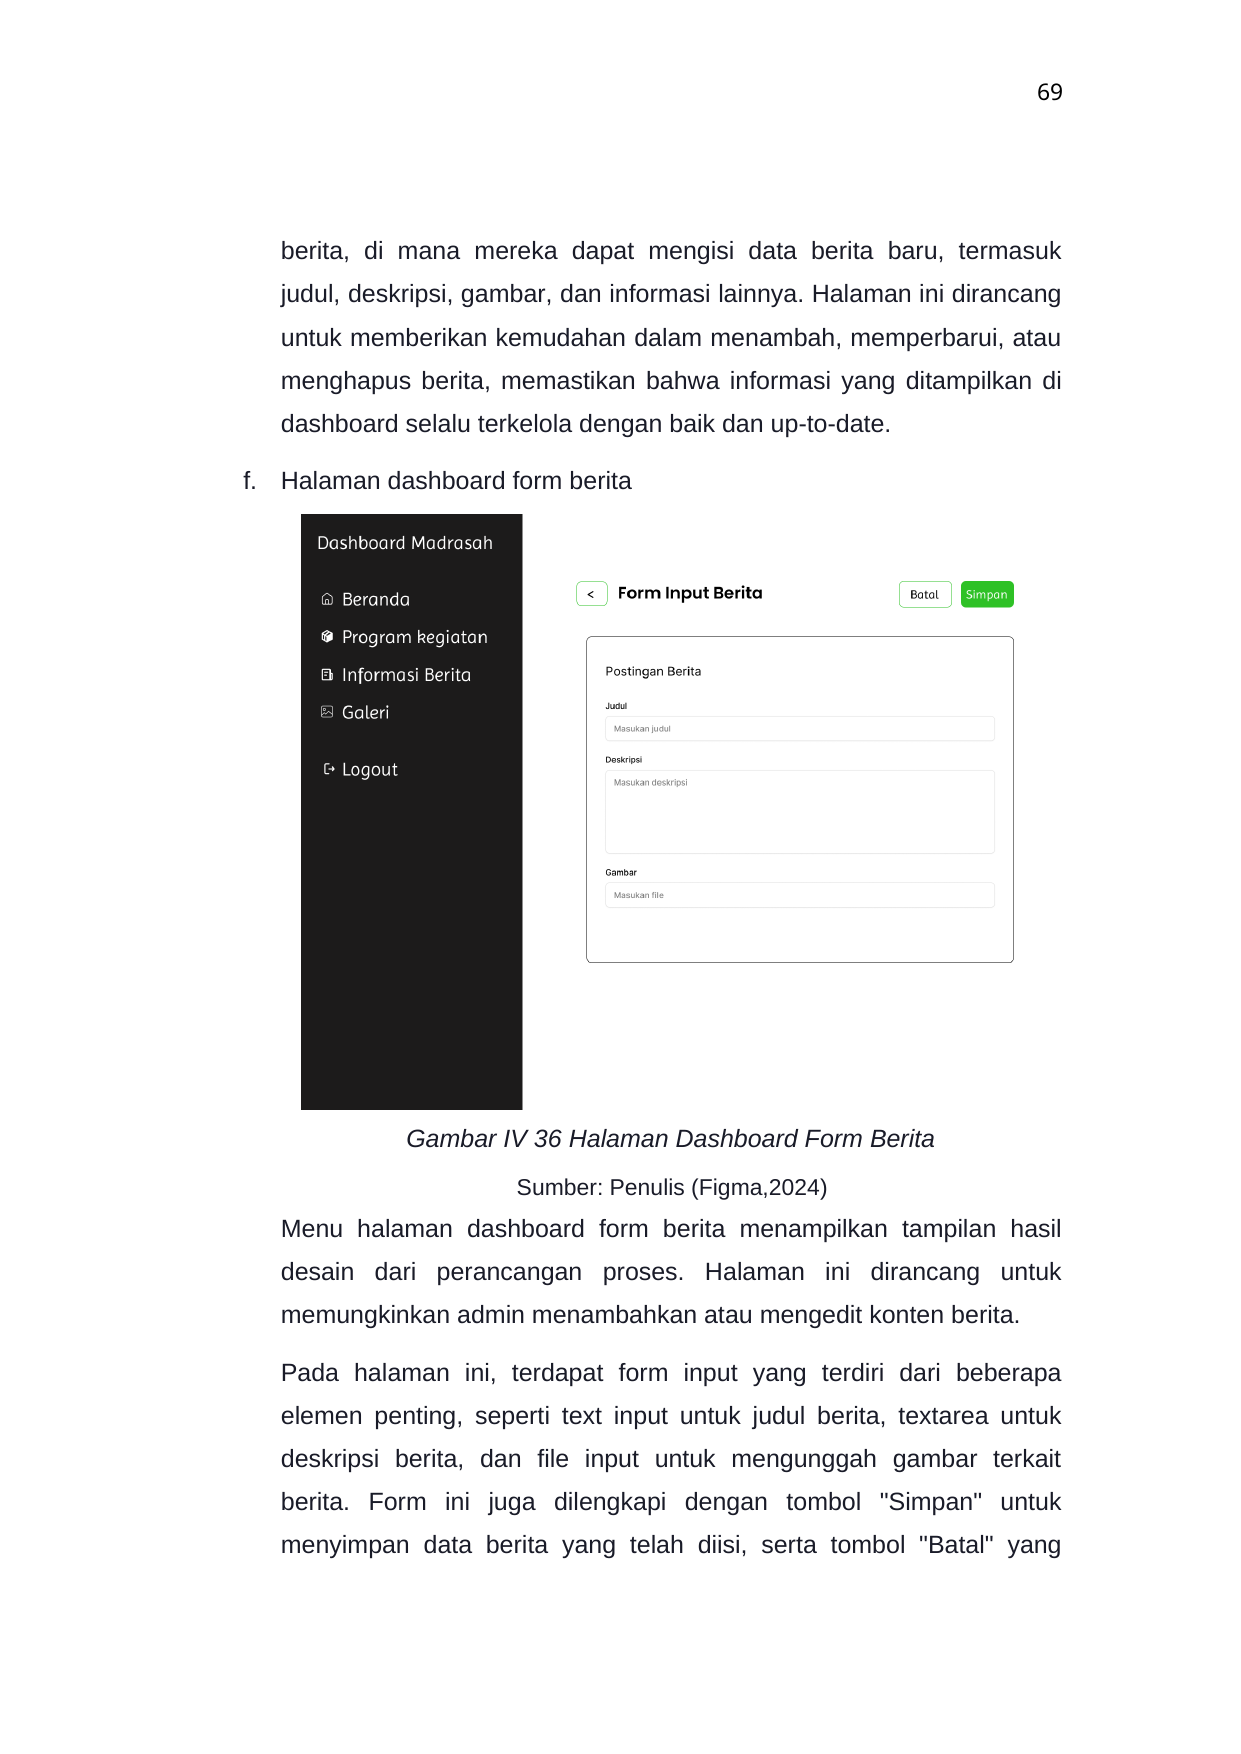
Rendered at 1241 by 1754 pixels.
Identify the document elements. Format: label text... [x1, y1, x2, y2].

text Menu halaman dashboard form berita menampilkan tampilan hasil desain dari perancangan proses. Halaman ini dirancang untuk memungkinkan admin menambahkan atau mengedit konten berita. [281, 1214, 1063, 1329]
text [281, 1357, 1063, 1559]
list Halaman dashboard form berita [243, 466, 1050, 495]
picture [301, 514, 1046, 1110]
list Sumber: Penulis (Figma,2024) [281, 1173, 1063, 1200]
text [281, 236, 1063, 437]
